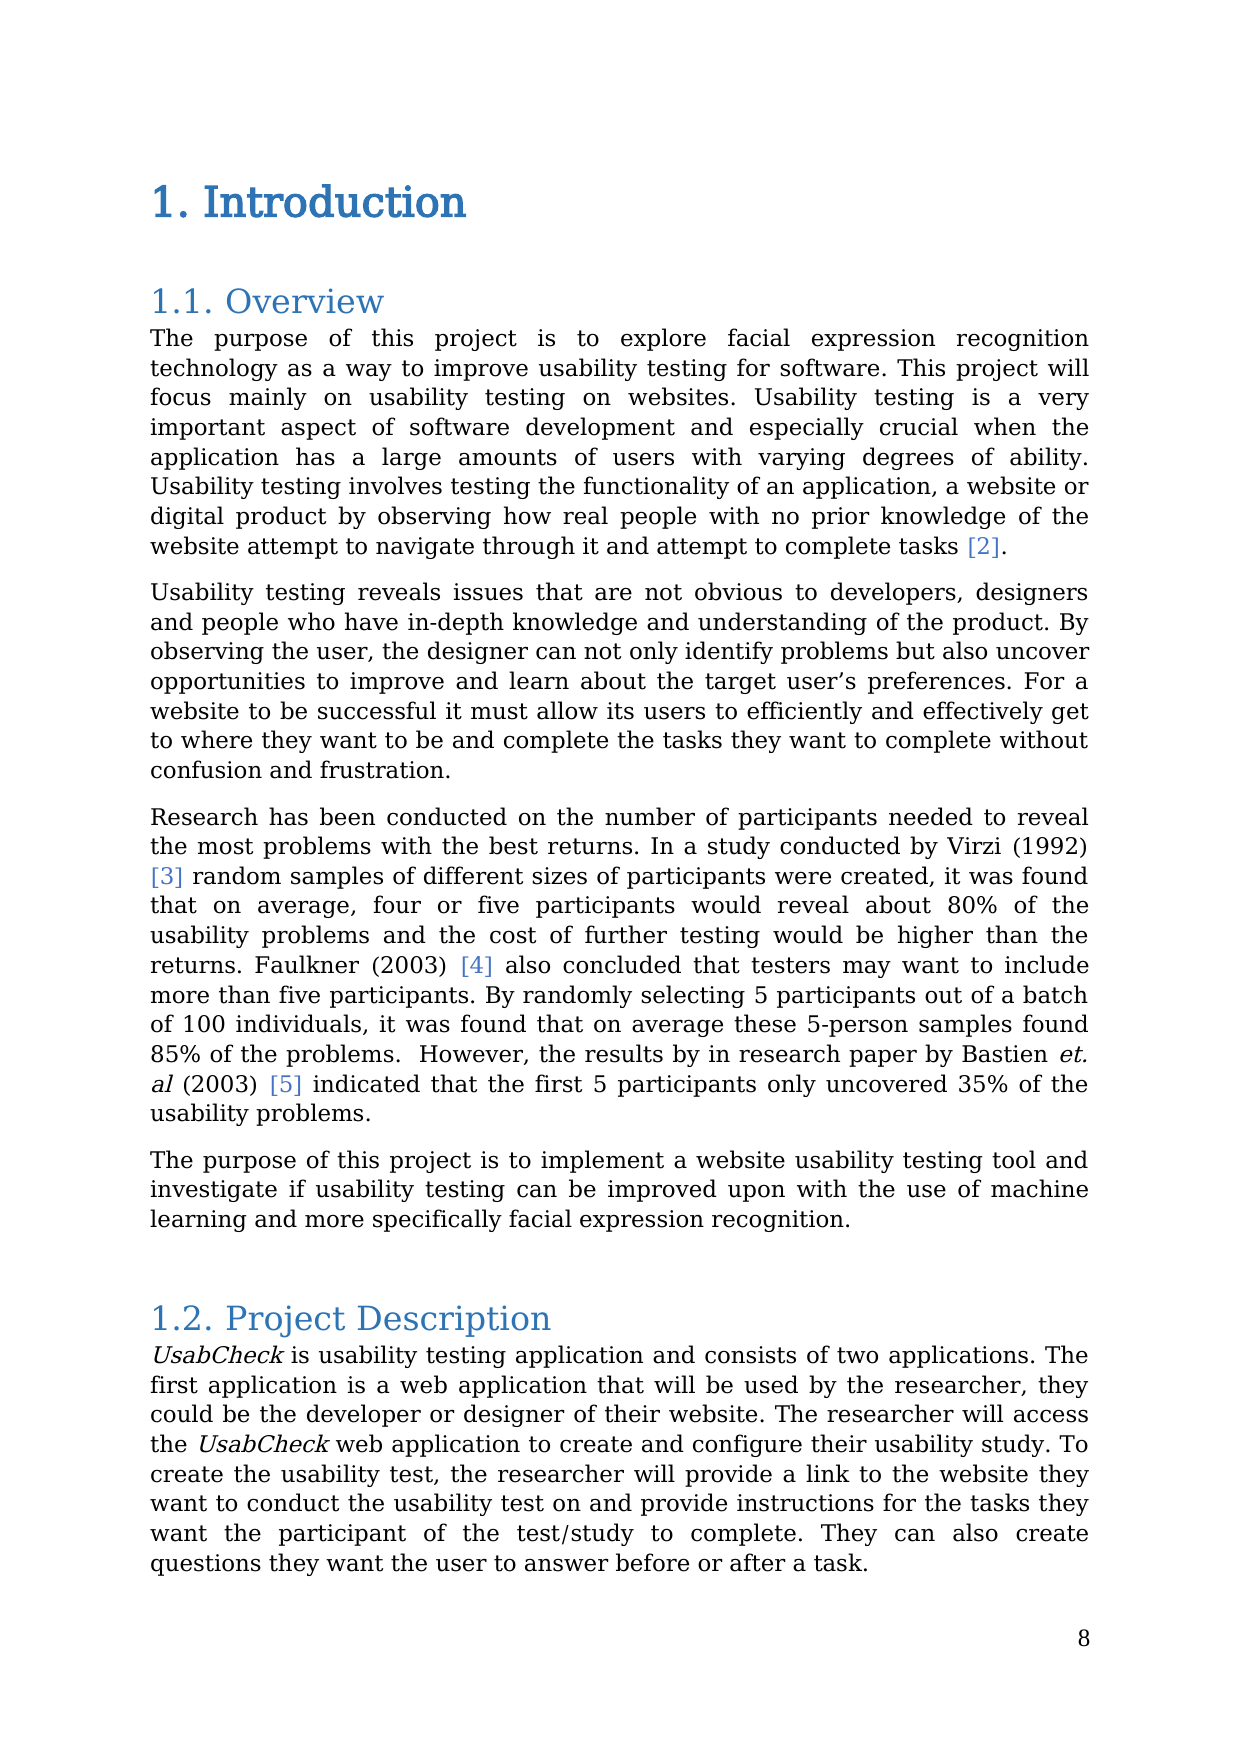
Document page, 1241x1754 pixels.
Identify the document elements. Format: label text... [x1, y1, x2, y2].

subtitle Overview [150, 280, 1090, 320]
text The purpose of this project is to explore facial expression recognition technology as a way to improve usability testing for software. This project will focus mainly on usability testing on websites. Usability testing is a very important aspect of software development and especially crucial when the application has a large amounts of users with varying degrees of ability. Usability testing involves testing the functionality of an application, a website or digital product by observing how real people with no prior knowledge of the website attempt to navigate through it and attempt to complete tasks [2]. [150, 323, 1090, 559]
text UsabCheck is usability testing application and consists of two applications. The first application is a web application that will be used by the researcher, they could be the developer or designer of their website. The researcher will access the UsabCheck web application to create and configure their usability study. To create the usability test, the researcher will provide a link to the website they want to conduct the usability test on and provide instructions for the tasks they want the participant of the test/study to complete. They can also create questions they want the user to answer before or after a task. [150, 1341, 1090, 1576]
text Research has been conducted on the number of participants needed to reveal the most problems with the best returns. In a study conducted by Virzi (1992) [3] random samples of different sizes of participants were created, it was found that on average, four or five participants would reveal about 80% of the usability problems and the cost of further testing would be higher than the returns. Faulkner (2003) [4] also concluded that testers may want to include more than five participants. By randomly selecting 5 participants out of a batch of 100 individuals, it was found that on average these 5-person samples found 85% of the problems. However, the results by in research paper by Bastien et. al (2003) [5] indicated that the first 5 participants only uncovered 35% of the usability problems. [150, 802, 1090, 1127]
text The purpose of this project is to implement a website usability testing tool and investigate if usability testing can be improved upon with the use of machine learning and more specifically facial expression recognition. [150, 1145, 1090, 1232]
subtitle Project Description [150, 1297, 1090, 1337]
subtitle 1. Introduction [150, 175, 1090, 225]
text Usability testing reveals issues that are not obvious to developers, designers and people who have in-depth knowledge and understanding of the product. By observing the user, the designer can not only identify problems but also uncover opportunities to improve and learn about the target user’s preferences. For a website to be successful it must allow its users to efficiently and effectively get to where they want to be and complete the tasks they want to complete without confusion and frustration. [150, 578, 1090, 783]
